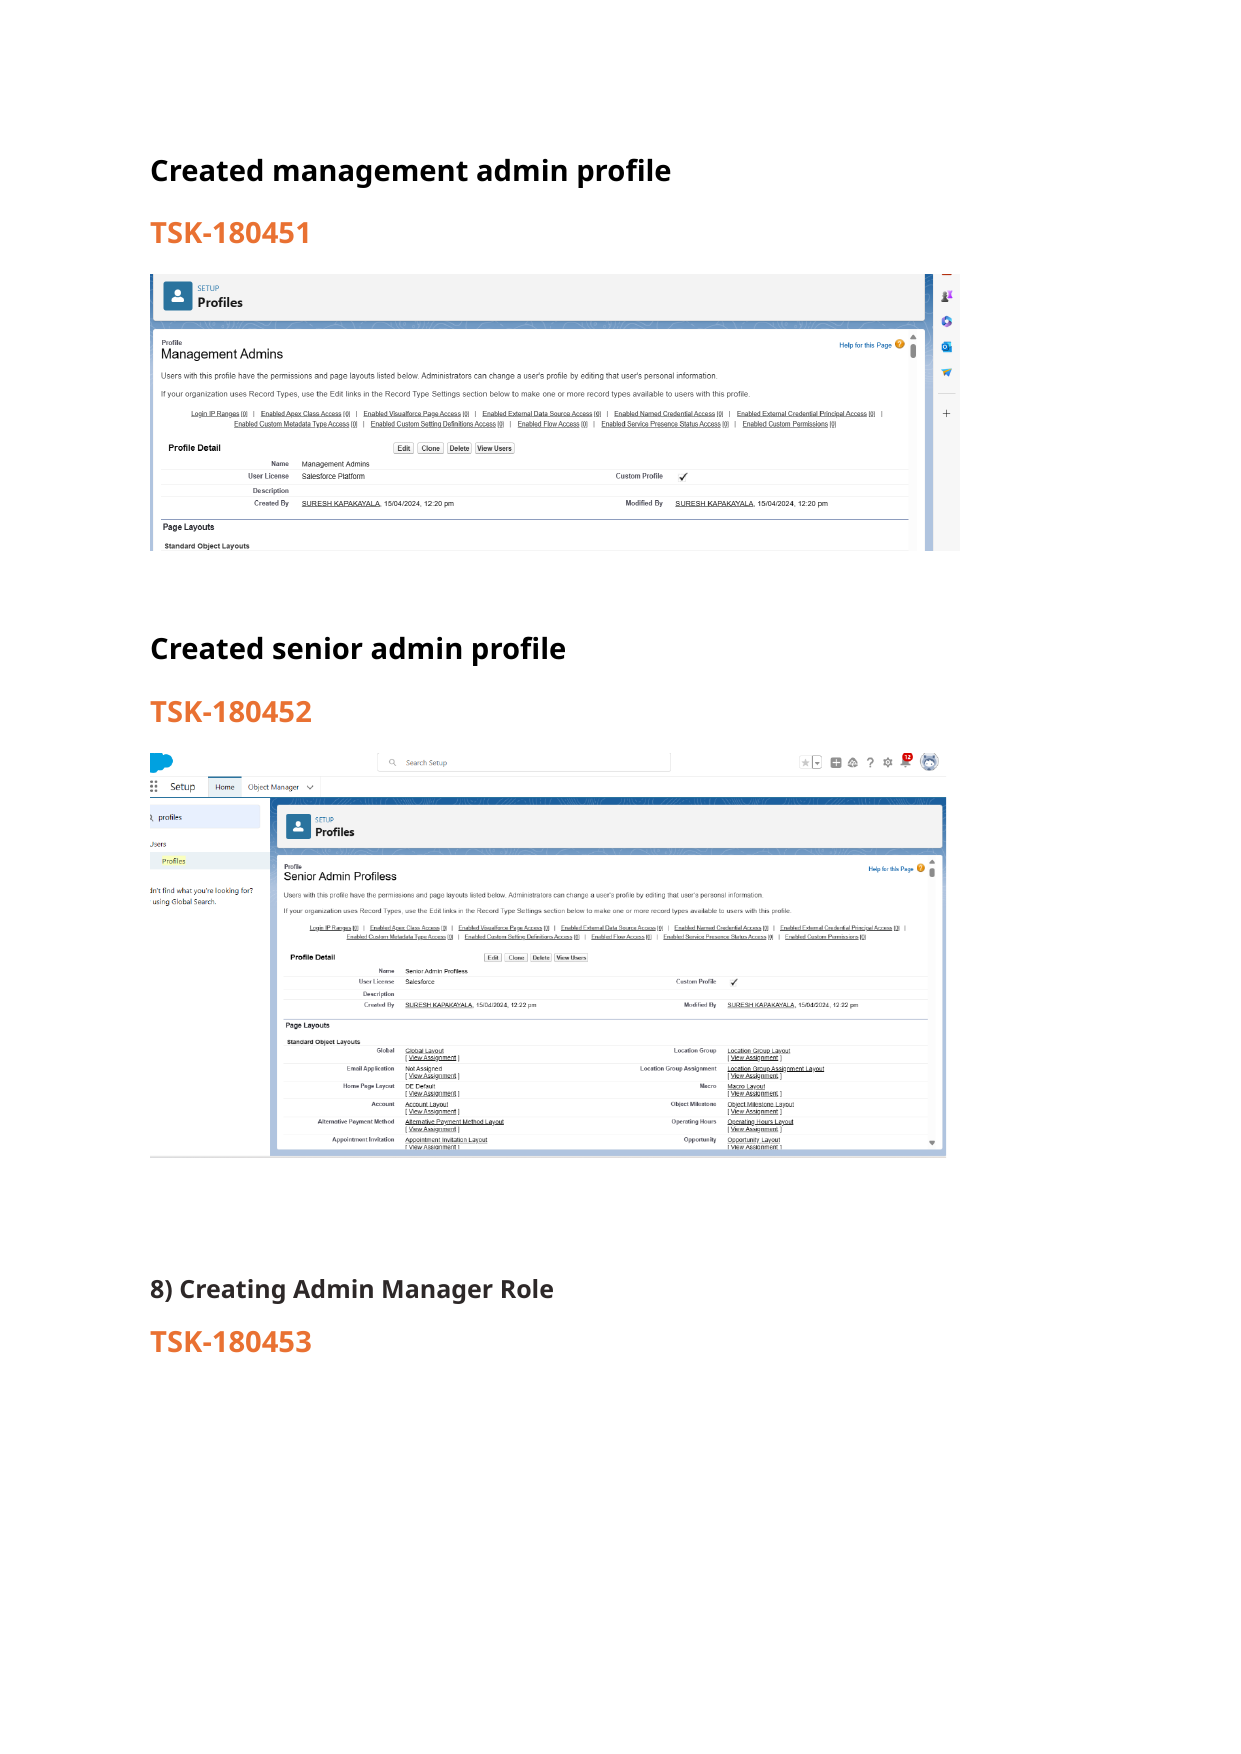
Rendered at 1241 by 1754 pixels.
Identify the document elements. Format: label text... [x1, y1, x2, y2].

text TSK-180453 [150, 1322, 1090, 1361]
picture [150, 274, 960, 551]
subtitle 8) Creating Admin Manager Role [150, 1259, 1090, 1306]
text TSK-180451 [150, 212, 1090, 252]
text Created management admin profile [150, 150, 1090, 190]
picture [150, 753, 947, 1158]
text TSK-180452 [150, 691, 1090, 731]
text Created senior admin profile [150, 628, 1090, 668]
